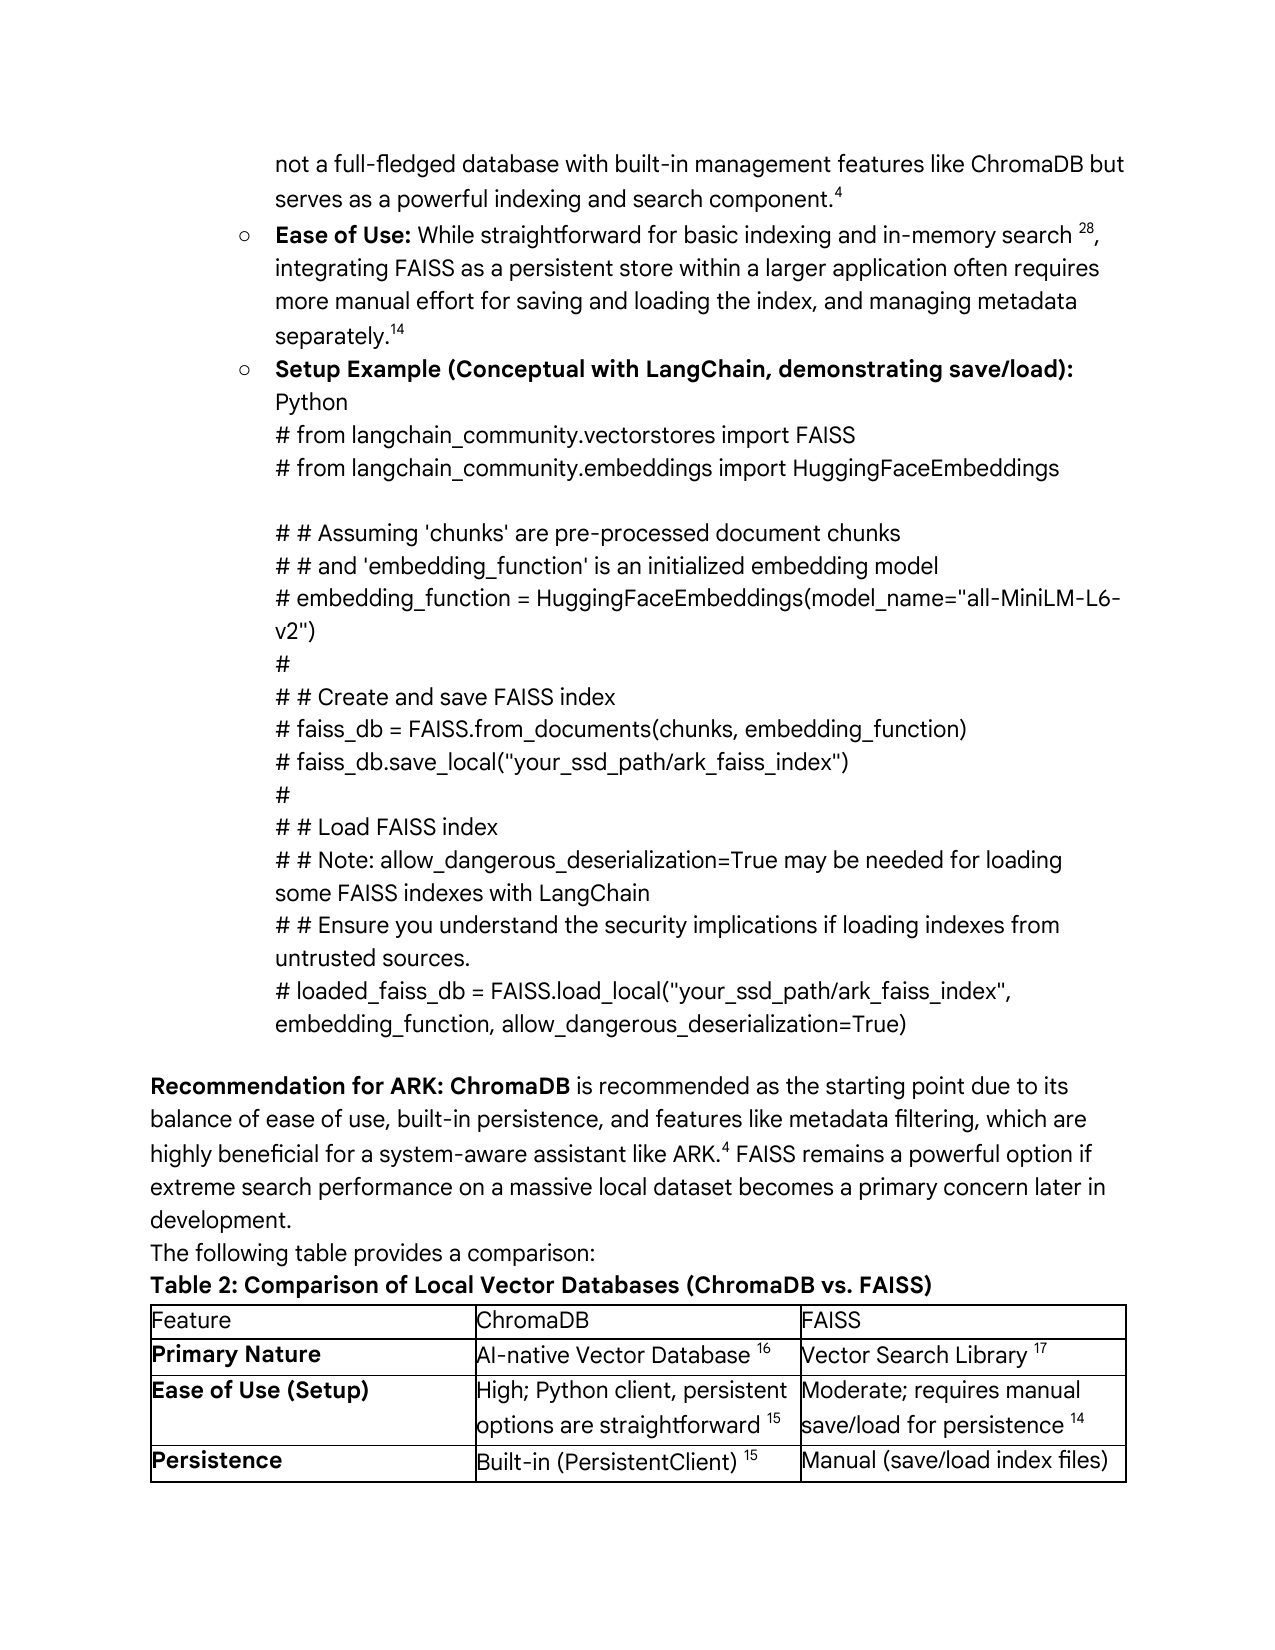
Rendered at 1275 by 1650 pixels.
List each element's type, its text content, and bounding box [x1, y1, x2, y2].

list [237, 150, 1125, 214]
table_cell Primary Nature [152, 1340, 475, 1375]
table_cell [802, 1446, 1125, 1481]
table_header ChromaDB [477, 1306, 800, 1338]
table_cell Persistence [152, 1446, 475, 1481]
table_cell AI-native Vector Database 16 [477, 1340, 800, 1375]
list Setup Example (Conceptual with LangChain, demonstrating save/load): Python # from langchain_community.vectorstores import FAISS # from langchain_community.embeddings import HuggingFaceEmbeddings # # Assuming 'chunks' are pre-processed document chunks # # and 'embedding_function' is an initialized embedding model # embedding_function = HuggingFaceEmbeddings(model_name="all-MiniLM-L6-v2") # # # Create and save FAISS index # faiss_db = FAISS.from_documents(chunks, embedding_function) # faiss_db.save_local("your_ssd_path/ark_faiss_index") # # # Load FAISS index # # Note: allow_dangerous_deserialization=True may be needed for loading some FAISS indexes with LangChain # # Ensure you understand the security implications if loading indexes from untrusted sources. # loaded_faiss_db = FAISS.load_local("your_ssd_path/ark_faiss_index", embedding_function, allow_dangerous_deserialization=True) [237, 356, 1125, 1069]
table_cell Vector Search Library 17 [802, 1340, 1125, 1375]
table_header Feature [152, 1306, 475, 1338]
table_cell High; Python client, persistent options are straightforward 15 [477, 1376, 800, 1444]
list Ease of Use: While straightforward for basic indexing and in-memory search 28, integrating FAISS as a persistent store within a larger application often requires more manual effort for saving and loading the index, and managing metadata separately.14 [237, 219, 1125, 351]
text Recommendation for ARK: ChromaDB is recommended as the starting point due to its balance of ease of use, built-in persistence, and features like metadata filtering, which are highly beneficial for a system-aware assistant like ARK.4 FAISS remains a powerful option if extreme search performance on a massive local dataset becomes a primary concern later in development. [150, 1072, 1125, 1235]
table_header FAISS [802, 1306, 1125, 1338]
text The following table provides a comparison: [150, 1239, 1125, 1268]
table_cell Ease of Use (Setup) [152, 1376, 475, 1444]
text Table 2: Comparison of Local Vector Databases (ChromaDB vs. FAISS) [150, 1272, 1125, 1300]
table_cell Moderate; requires manual save/load for persistence 14 [802, 1376, 1125, 1444]
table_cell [477, 1446, 800, 1481]
